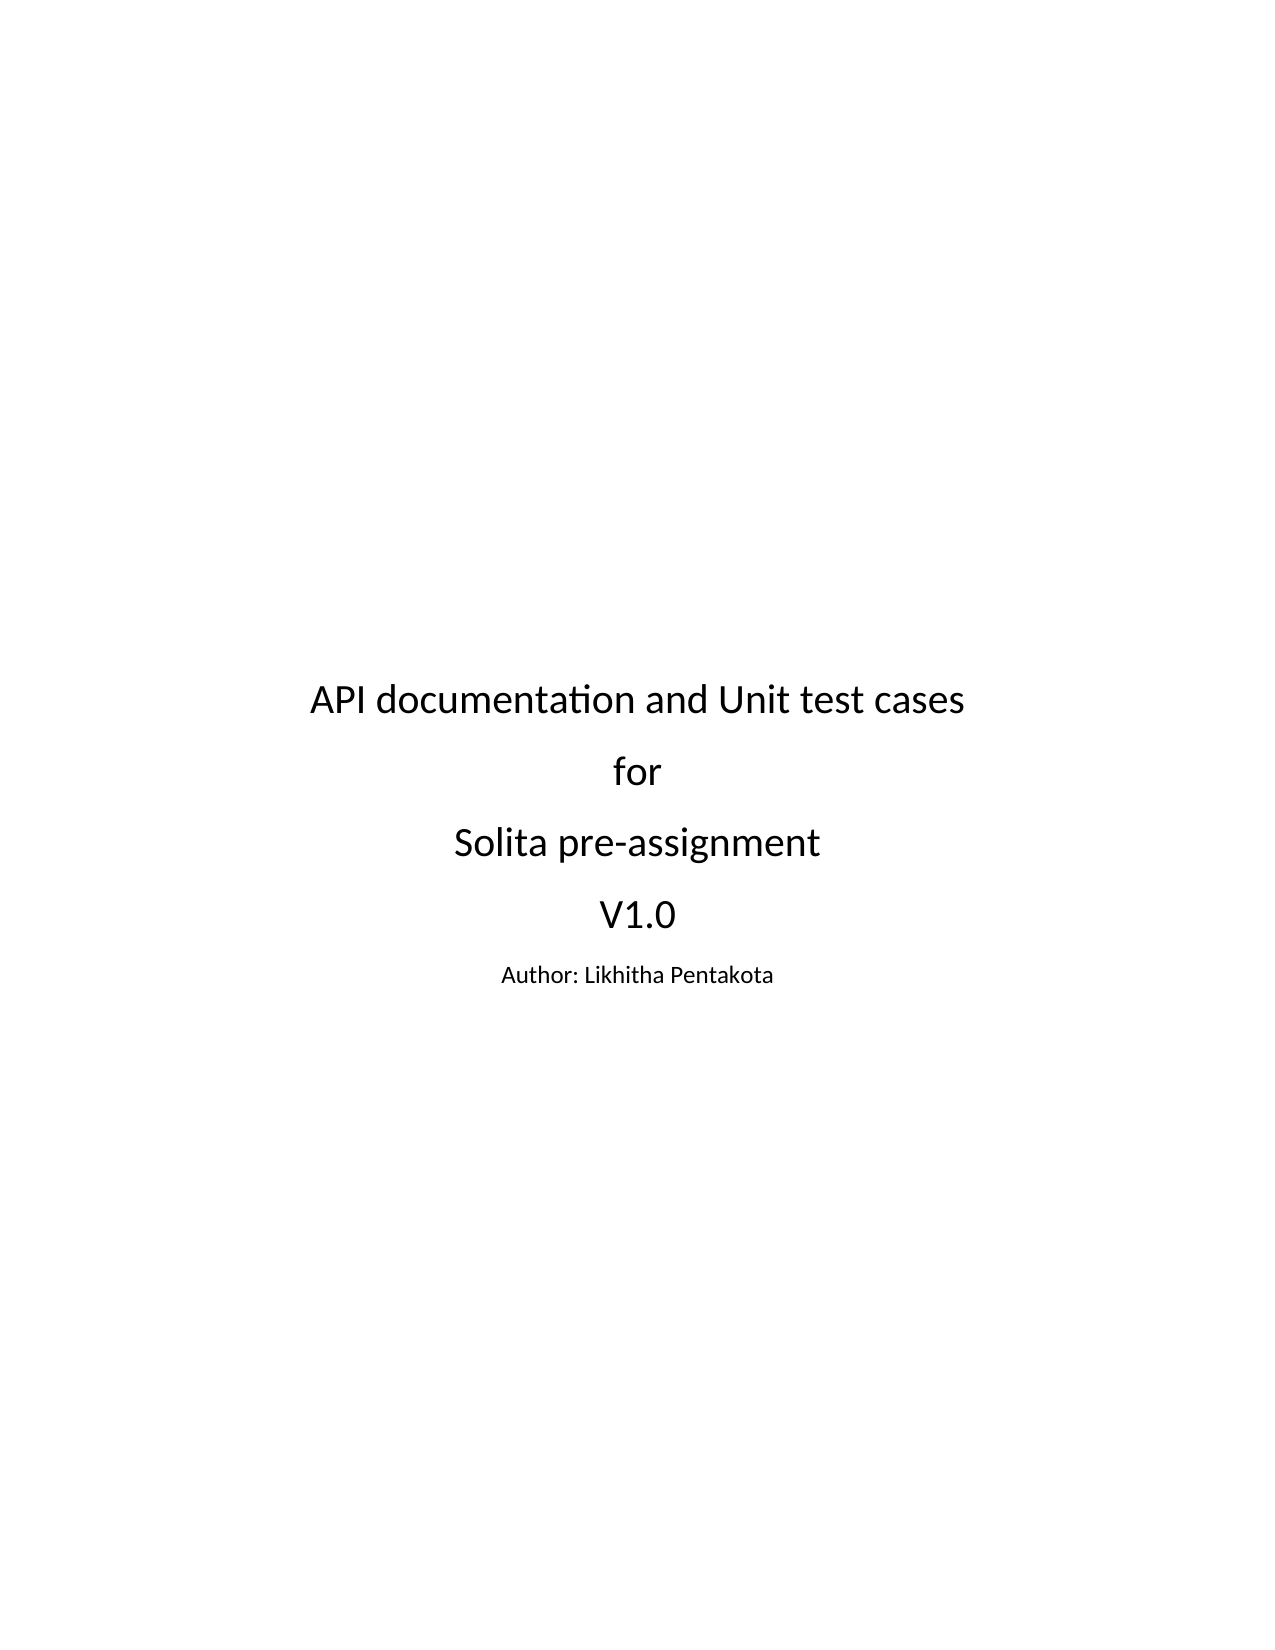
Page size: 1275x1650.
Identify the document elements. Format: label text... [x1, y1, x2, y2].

text Solita pre-assignment [150, 816, 1125, 867]
text V1.0 [150, 888, 1125, 939]
text for [150, 745, 1125, 796]
text Author: Likhitha Pentakota [150, 959, 1125, 990]
text API documentation and Unit test cases [150, 673, 1125, 724]
